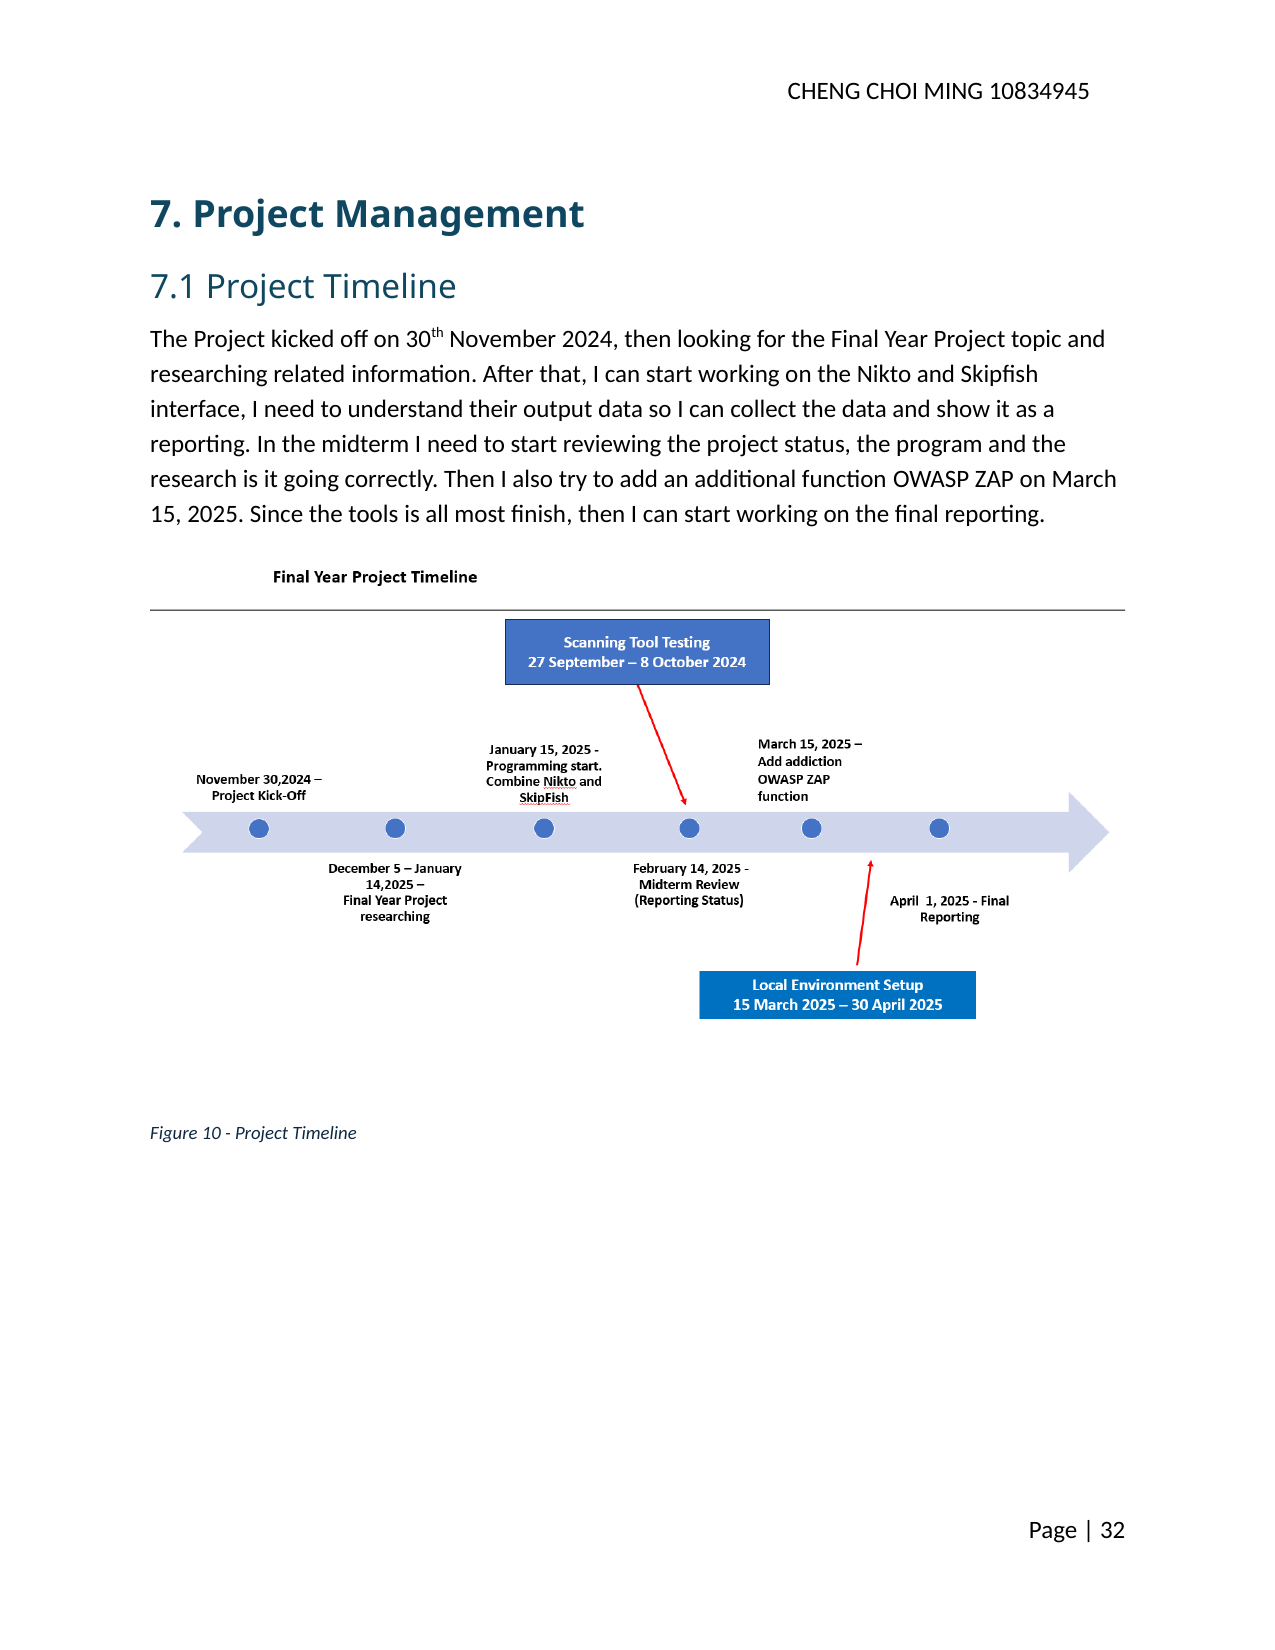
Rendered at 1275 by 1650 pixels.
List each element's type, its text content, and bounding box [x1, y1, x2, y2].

subtitle 7. Project Management [150, 187, 1125, 238]
text The Project kicked off on 30th November 2024, then looking for the Final Year Project topic and researching related information. After that, I can start working on the Nikto and Skipfish interface, I need to understand their output data so I can collect the data and show it as a reporting. In the midterm I need to start reviewing the project status, the program and the research is it going correctly. Then I also try to add an additional function OWASP ZAP on March 15, 2025. Since the tools is all most finish, then I can start working on the final reporting. [150, 323, 1125, 529]
subtitle 7.1 Project Timeline [150, 263, 1125, 308]
text Figure 10 - Project Timeline [150, 1121, 1125, 1144]
picture [150, 550, 1125, 1100]
